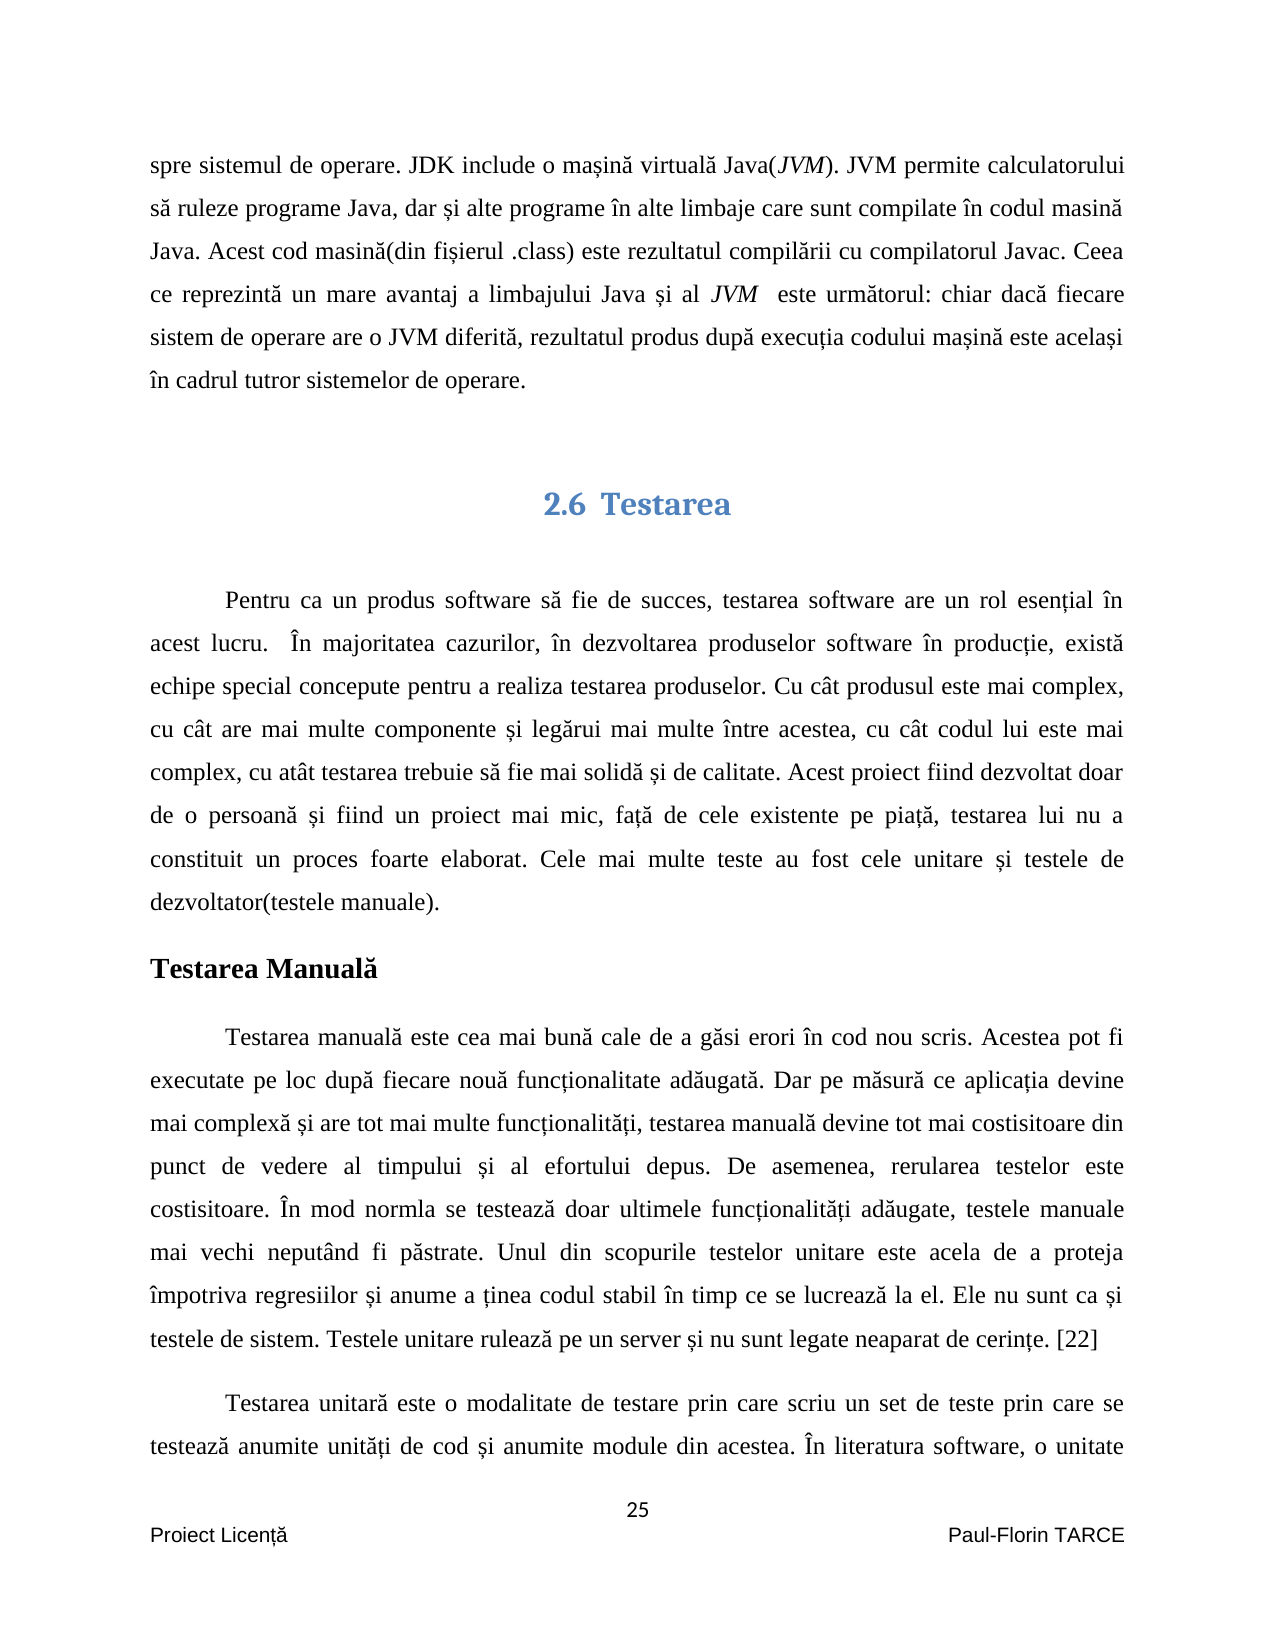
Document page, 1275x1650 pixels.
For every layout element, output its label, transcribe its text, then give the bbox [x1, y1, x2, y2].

text Testarea manuală este cea mai bună cale de a găsi erori în cod nou scris. Acestea pot fi executate pe loc după fiecare nouă funcționalitate adăugată. Dar pe măsură ce aplicația devine mai complexă și are tot mai multe funcționalități, testarea manuală devine tot mai costisitoare din punct de vedere al timpului și al efortului depus. De asemenea, rerularea testelor este costisitoare. În mod normla se testează doar ultimele funcționalități adăugate, testele manuale mai vechi neputând fi păstrate. Unul din scopurile testelor unitare este acela de a proteja împotriva regresiilor și anume a ținea codul stabil în timp ce se lucrează la el. Ele nu sunt ca și testele de sistem. Testele unitare rulează pe un server și nu sunt legate neaparat de cerințe. [22] [150, 1022, 1125, 1352]
text Testarea Manuală [150, 951, 1125, 984]
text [150, 1388, 1125, 1459]
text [150, 150, 1125, 394]
subtitle 2.6 Testarea [150, 485, 1125, 523]
text Pentru ca un produs software să fie de succes, testarea software are un rol esențial în acest lucru. În majoritatea cazurilor, în dezvoltarea produselor software în producție, există echipe special concepute pentru a realiza testarea produselor. Cu cât produsul este mai complex, cu cât are mai multe componente și legărui mai multe între acestea, cu cât codul lui este mai complex, cu atât testarea trebuie să fie mai solidă și de calitate. Acest proiect fiind dezvoltat doar de o persoană și fiind un proiect mai mic, față de cele existente pe piață, testarea lui nu a constituit un proces foarte elaborat. Cele mai multe teste au fost cele unitare și testele de dezvoltator(testele manuale). [150, 585, 1125, 916]
